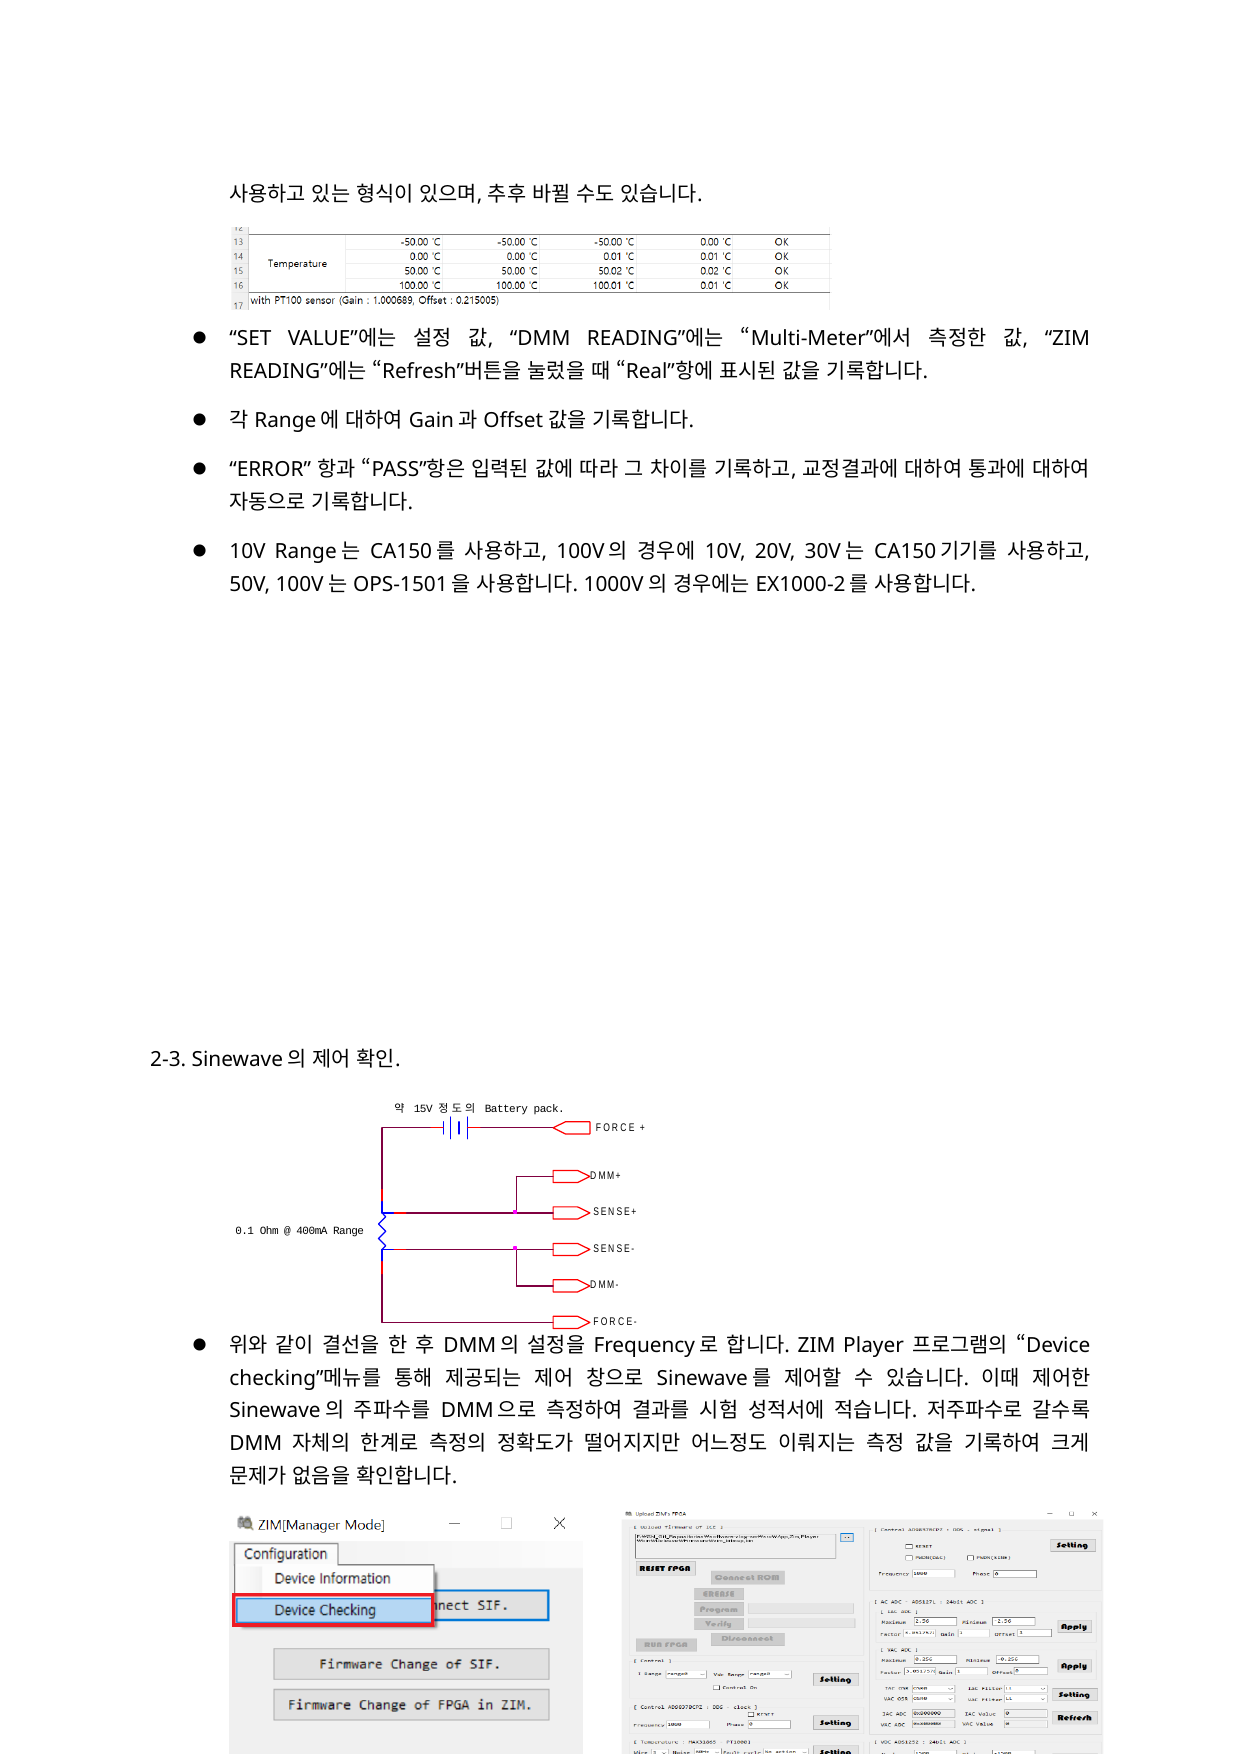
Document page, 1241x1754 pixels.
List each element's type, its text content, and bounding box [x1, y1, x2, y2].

list “SET VALUE”에는 설정 값, “DMM READING”에는 “Multi-Meter”에서 측정한 값, “ZIM READING”에는 “Refresh”버튼을 눌렀을 때 “Real”항에 표시된 값을 기록합니다. [192, 321, 1090, 384]
picture [229, 1508, 583, 1754]
picture [231, 227, 832, 310]
list 각 Range에 대하여 Gain과 Offset 값을 기록합니다. [192, 403, 1090, 433]
list “ERROR” 항과 “PASS”항은 입력된 값에 따라 그 차이를 기록하고, 교정결과에 대하여 통과에 대하여 자동으로 기록합니다. [192, 453, 1090, 516]
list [192, 177, 1090, 207]
picture [621, 1509, 1104, 1754]
subtitle 2-3. Sinewave의 제어 확인. [150, 1042, 1090, 1073]
list 위와 같이 결선을 한 후 DMM의 설정을 Frequency로 합니다. ZIM Player 프로그램의 “Device checking”메뉴를 통해 제공되는 제어 창으로 Sinewave를 제어할 수 있습니다. 이때 제어한 Sinewave의 주파수를 DMM으로 측정하여 결과를 시험 성적서에 적습니다. 저주파수로 갈수록 DMM 자체의 한계로 측정의 정확도가 떨어지지만 어느정도 이뤄지는 측정 값을 기록하여 크게 문제가 없음을 확인합니다. [192, 1328, 1090, 1489]
list 10V Range는 CA150를 사용하고, 100V의 경우에 10V, 20V, 30V는 CA150기기를 사용하고, 50V, 100V는 OPS-1501을 사용합니다. 1000V의 경우에는 EX1000-2를 사용합니다. [192, 535, 1090, 598]
